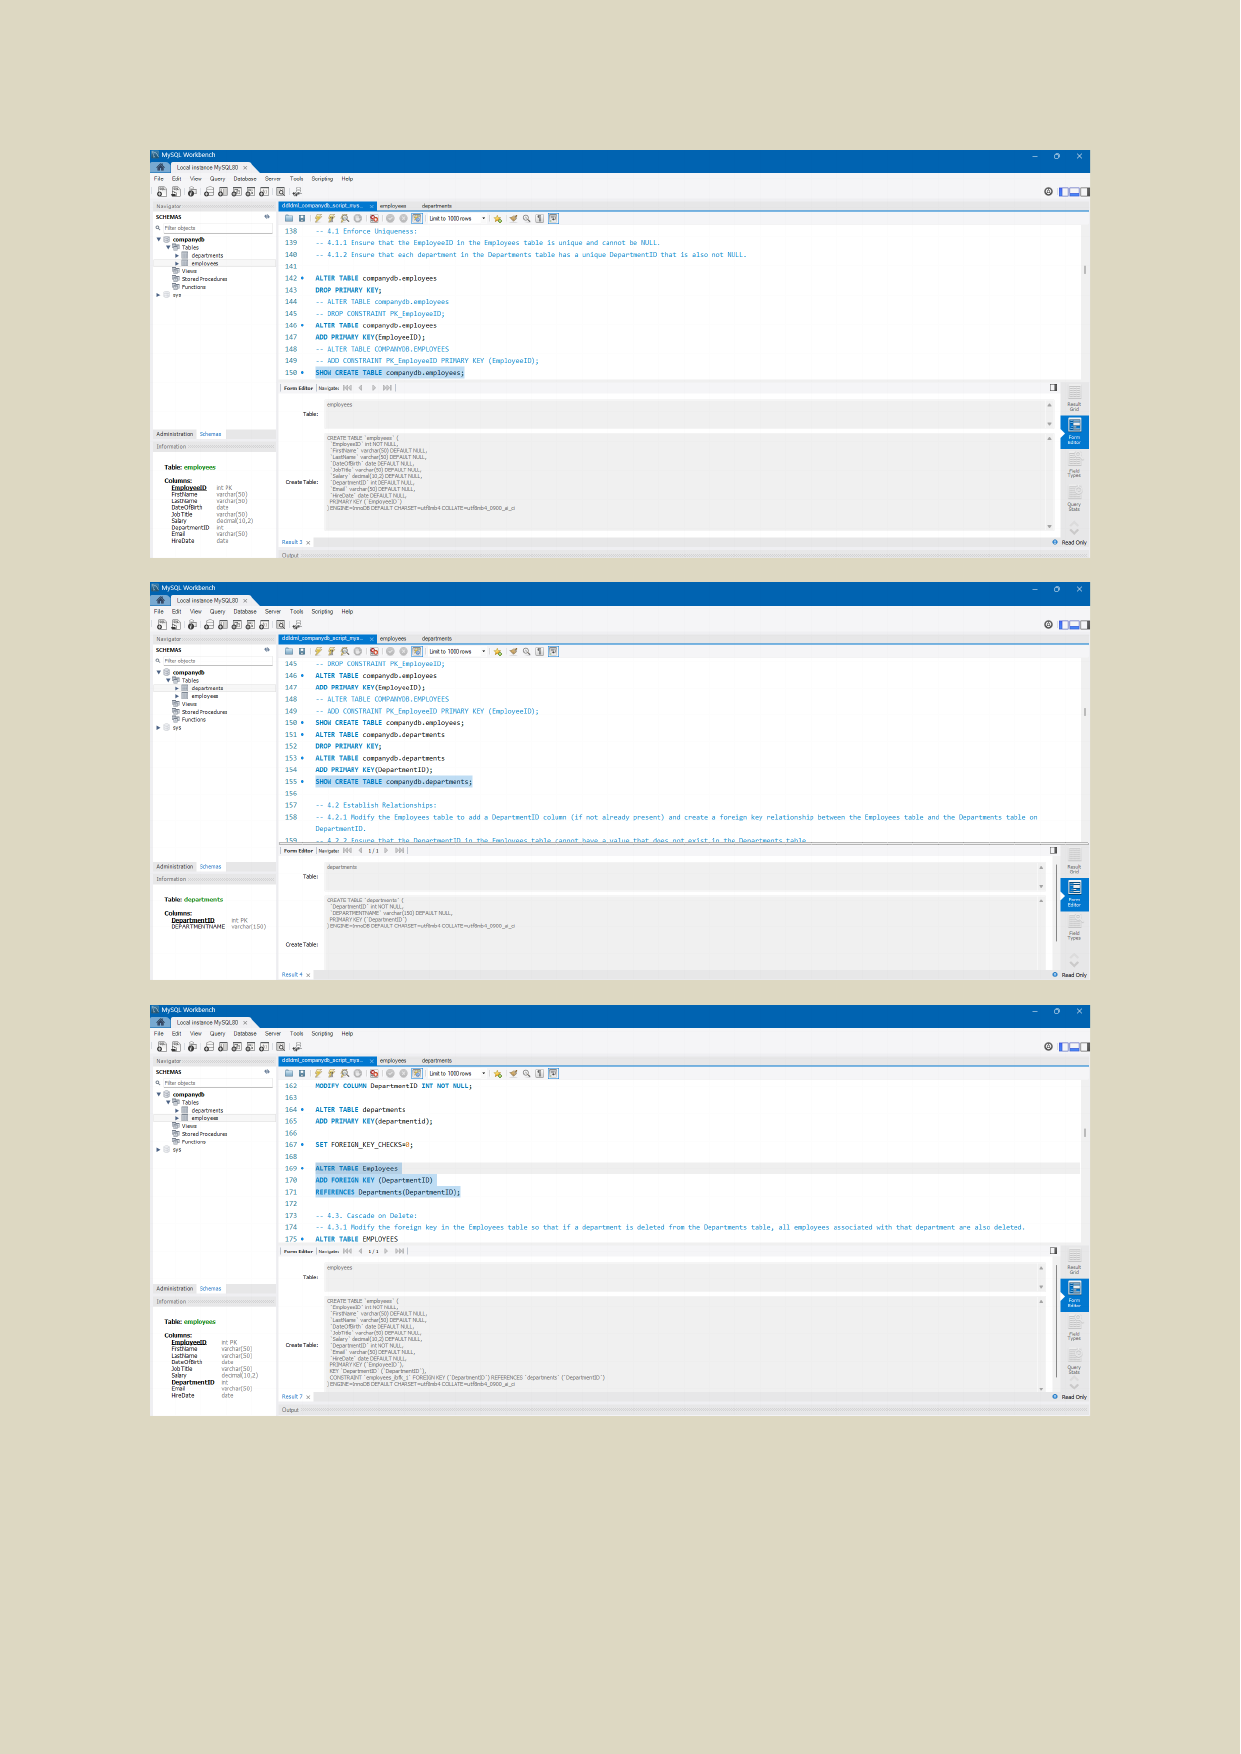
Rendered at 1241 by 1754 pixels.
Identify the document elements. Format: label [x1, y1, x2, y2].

picture [150, 1005, 1091, 1416]
picture [150, 150, 1091, 558]
picture [150, 582, 1091, 980]
